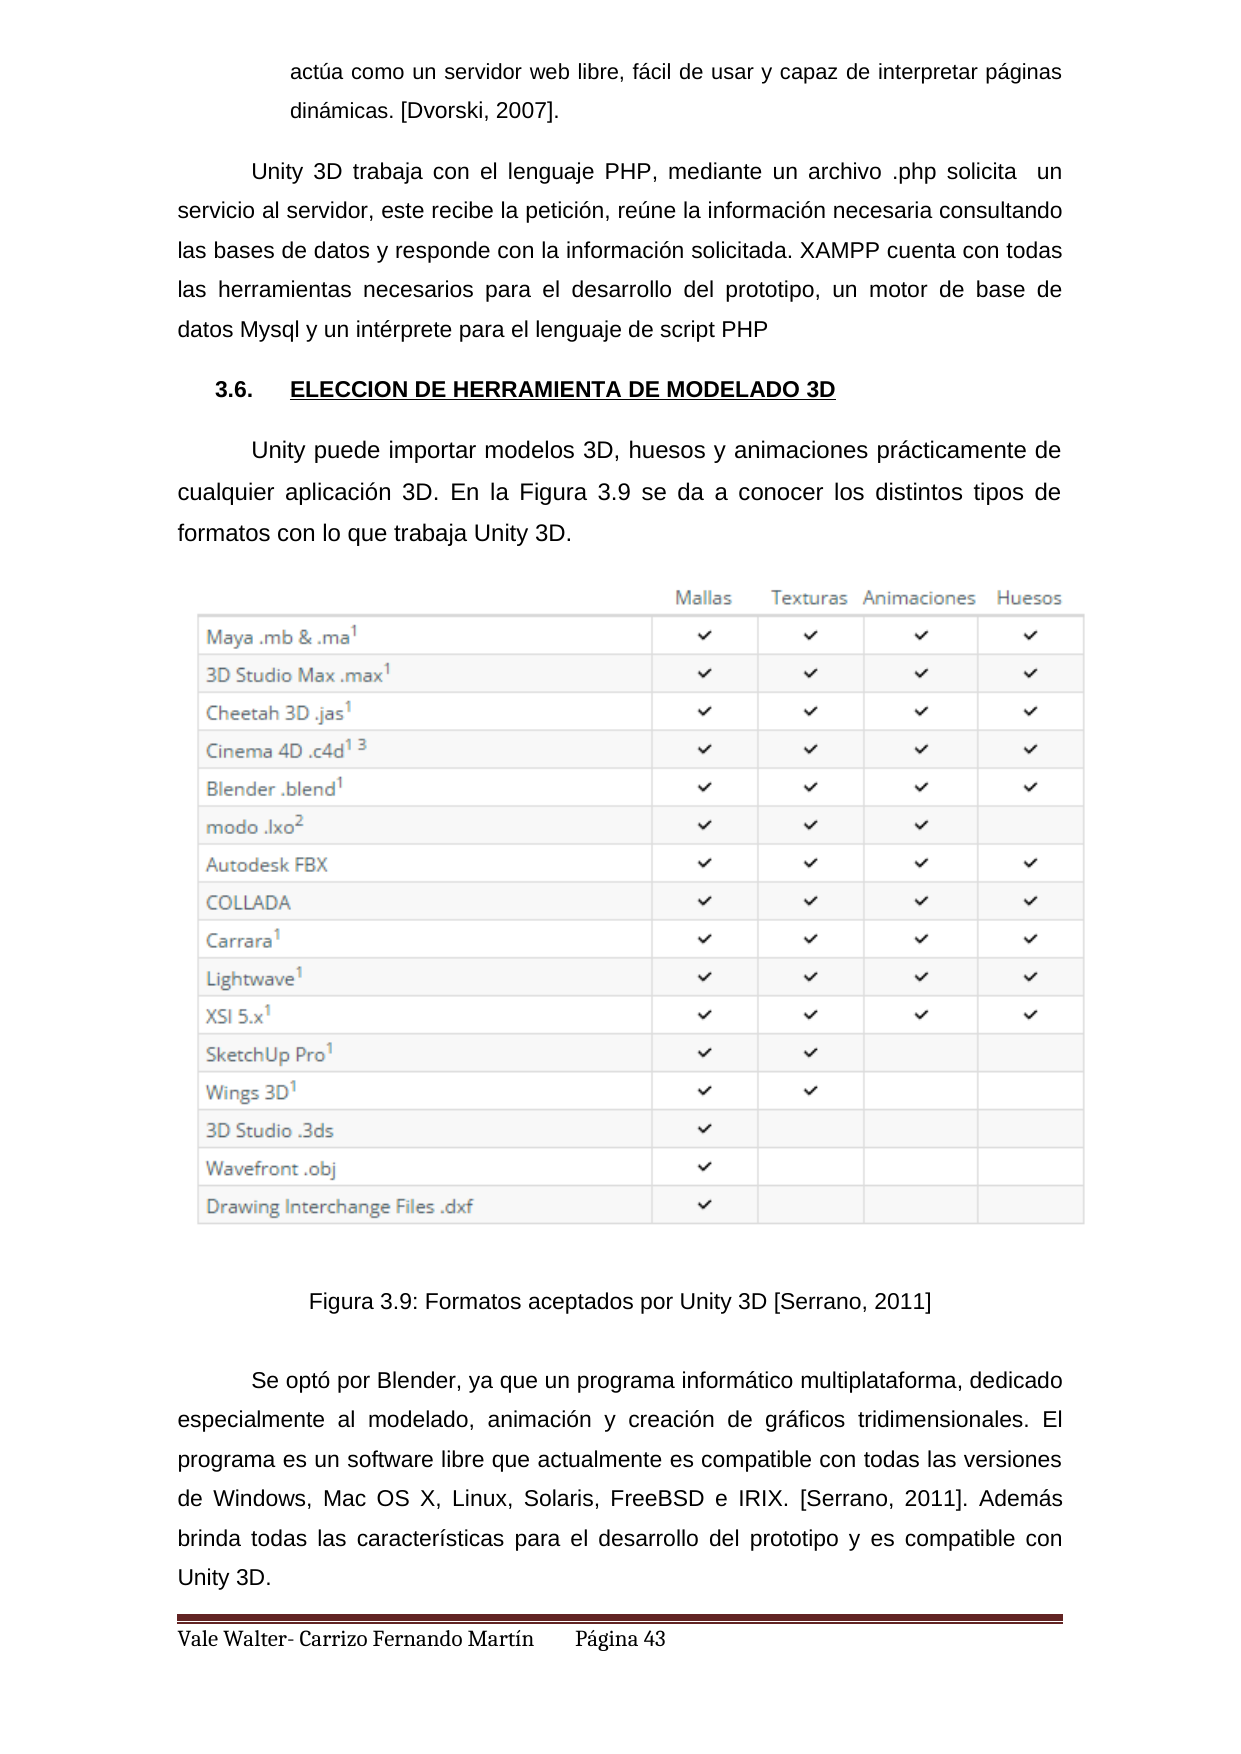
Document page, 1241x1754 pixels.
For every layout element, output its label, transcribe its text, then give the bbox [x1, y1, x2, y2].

text Unity puede importar modelos 3D, huesos y animaciones prácticamente de cualquier aplicación 3D. En la Figura 3.9 se da a conocer los distintos tipos de formatos con lo que trabaja Unity 3D. [177, 436, 1063, 547]
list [215, 59, 1063, 124]
text Unity 3D trabaja con el lenguaje PHP, mediante un archivo .php solicita un servicio al servidor, este recibe la petición, reúne la información necesaria consultando las bases de datos y responde con la información solicitada. XAMPP cuenta con todas las herramientas necesarios para el desarrollo del prototipo, un motor de base de datos Mysql y un intérprete para el lenguaje de script PHP [177, 158, 1063, 342]
list ELECCION DE HERRAMIENTA DE MODELADO 3D [215, 376, 1063, 402]
picture [177, 581, 1107, 1253]
text Se optó por Blender, ya que un programa informático multiplataforma, dedicado especialmente al modelado, animación y creación de gráficos tridimensionales. El programa es un software libre que actualmente es compatible con todas las versiones de Windows, Mac OS X, Linux, Solaris, FreeBSD e IRIX. [Serrano, 2011]. Además brinda todas las características para el desarrollo del prototipo y es compatible con Unity 3D. [177, 1367, 1063, 1591]
text Figura 3.9: Formatos aceptados por Unity 3D [Serrano, 2011] [177, 1288, 1063, 1314]
